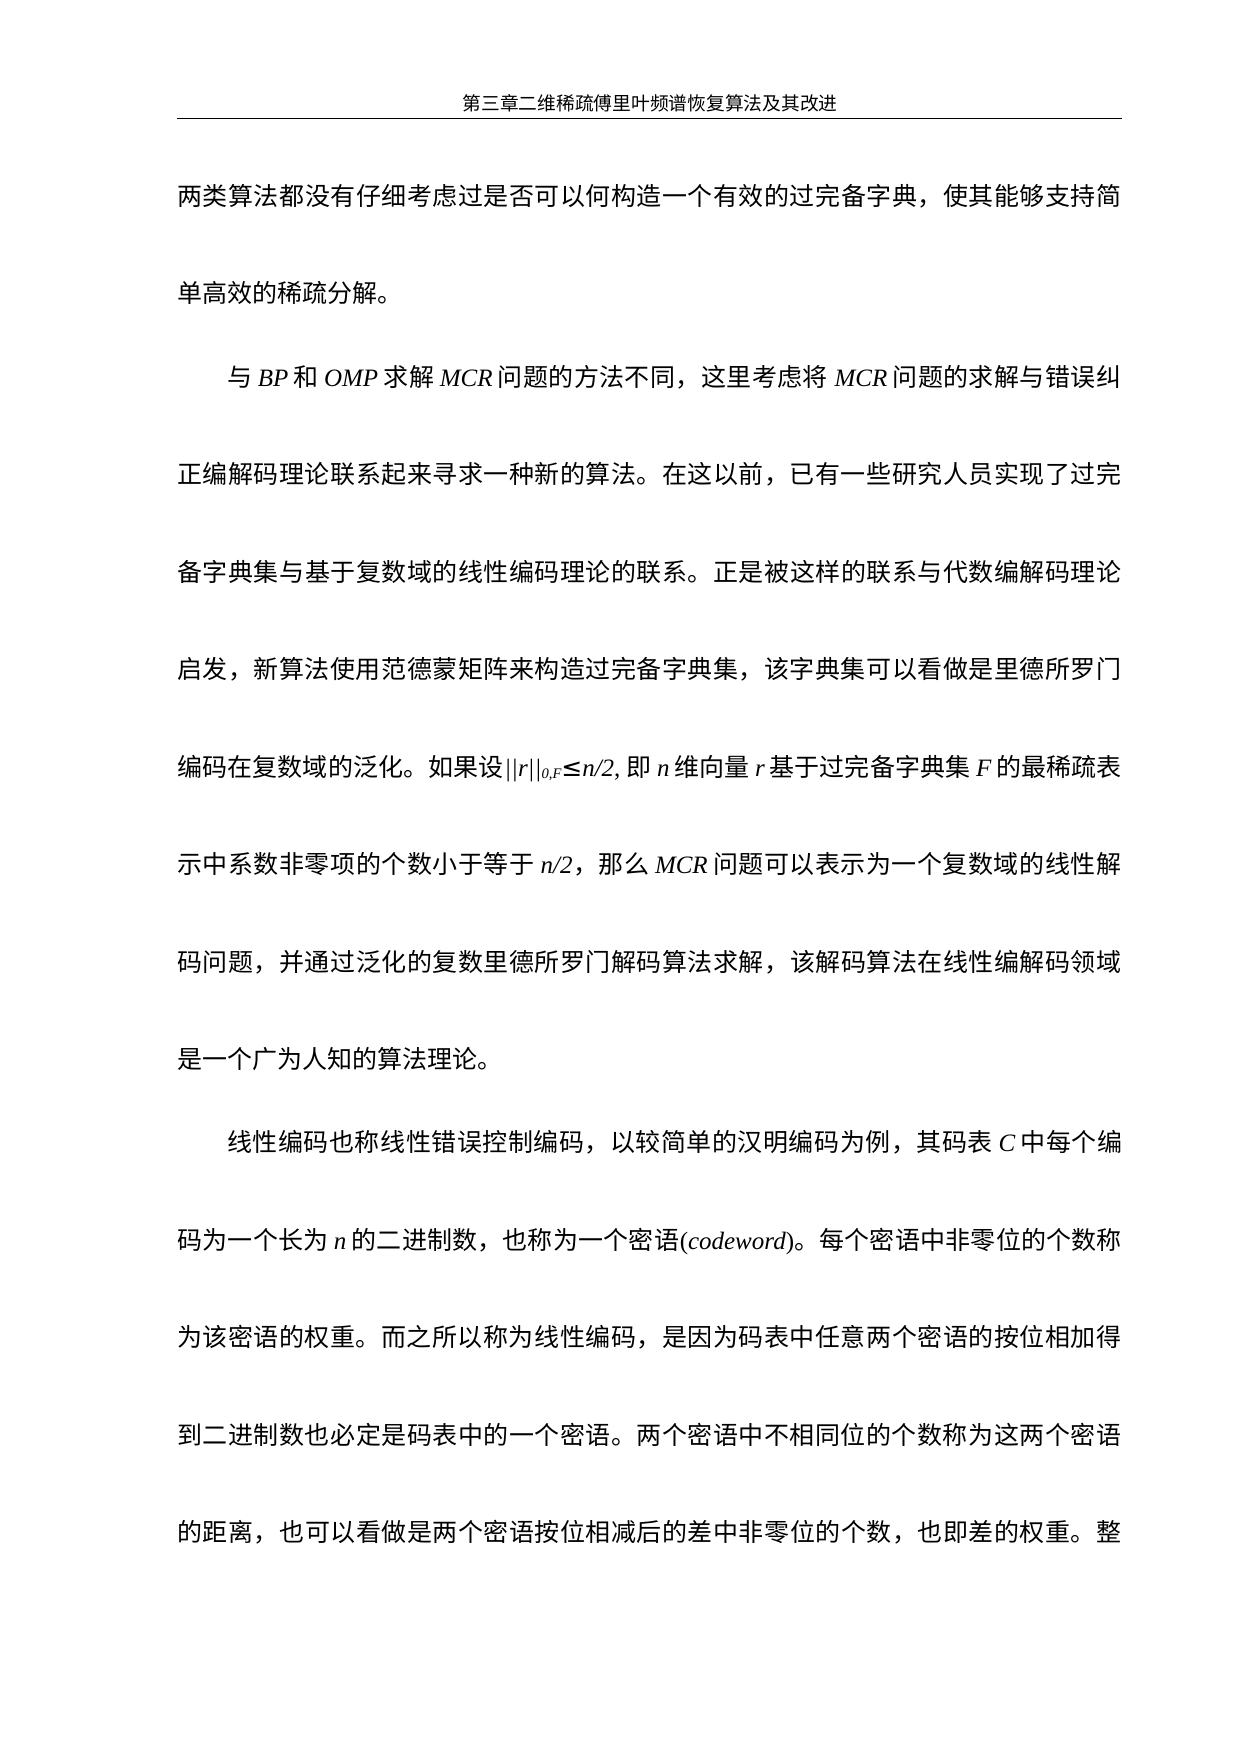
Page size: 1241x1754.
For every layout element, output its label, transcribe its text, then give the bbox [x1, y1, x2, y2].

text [177, 162, 1122, 324]
text 与BP和OMP求解MCR问题的方法不同，这里考虑将MCR问题的求解与错误纠正编解码理论联系起来寻求一种新的算法。在这以前，已有一些研究人员实现了过完备字典集与基于复数域的线性编码理论的联系。正是被这样的联系与代数编解码理论启发，新算法使用范德蒙矩阵来构造过完备字典集，该字典集可以看做是里德所罗门编码在复数域的泛化。如果设||r||0,F≤n/2, 即n维向量r基于过完备字典集F的最稀疏表示中系数非零项的个数小于等于n/2，那么MCR问题可以表示为一个复数域的线性解码问题，并通过泛化的复数里德所罗门解码算法求解，该解码算法在线性编解码领域是一个广为人知的算法理论。 [177, 343, 1122, 1090]
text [177, 1108, 1122, 1563]
